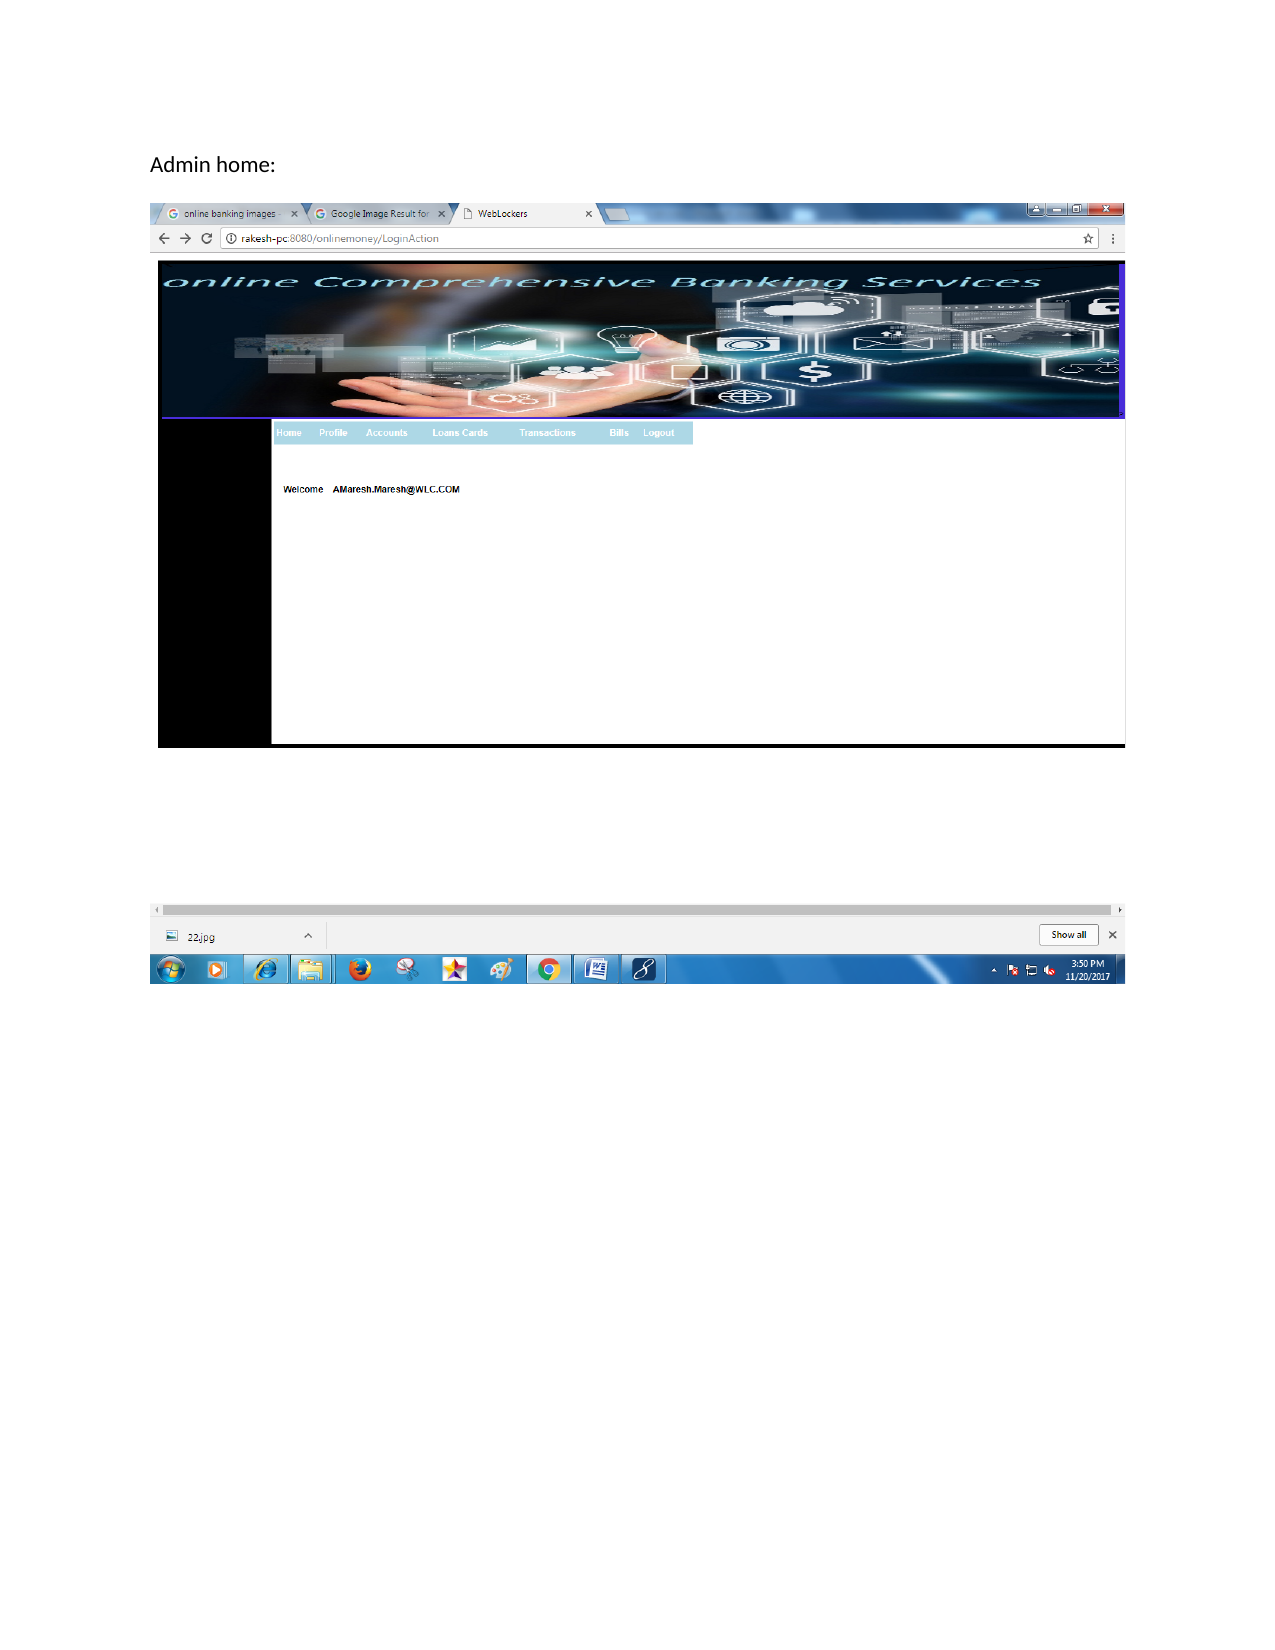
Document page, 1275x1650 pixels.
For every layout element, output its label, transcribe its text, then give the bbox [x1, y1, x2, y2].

picture [150, 203, 1125, 984]
text Admin home: [150, 150, 1125, 178]
